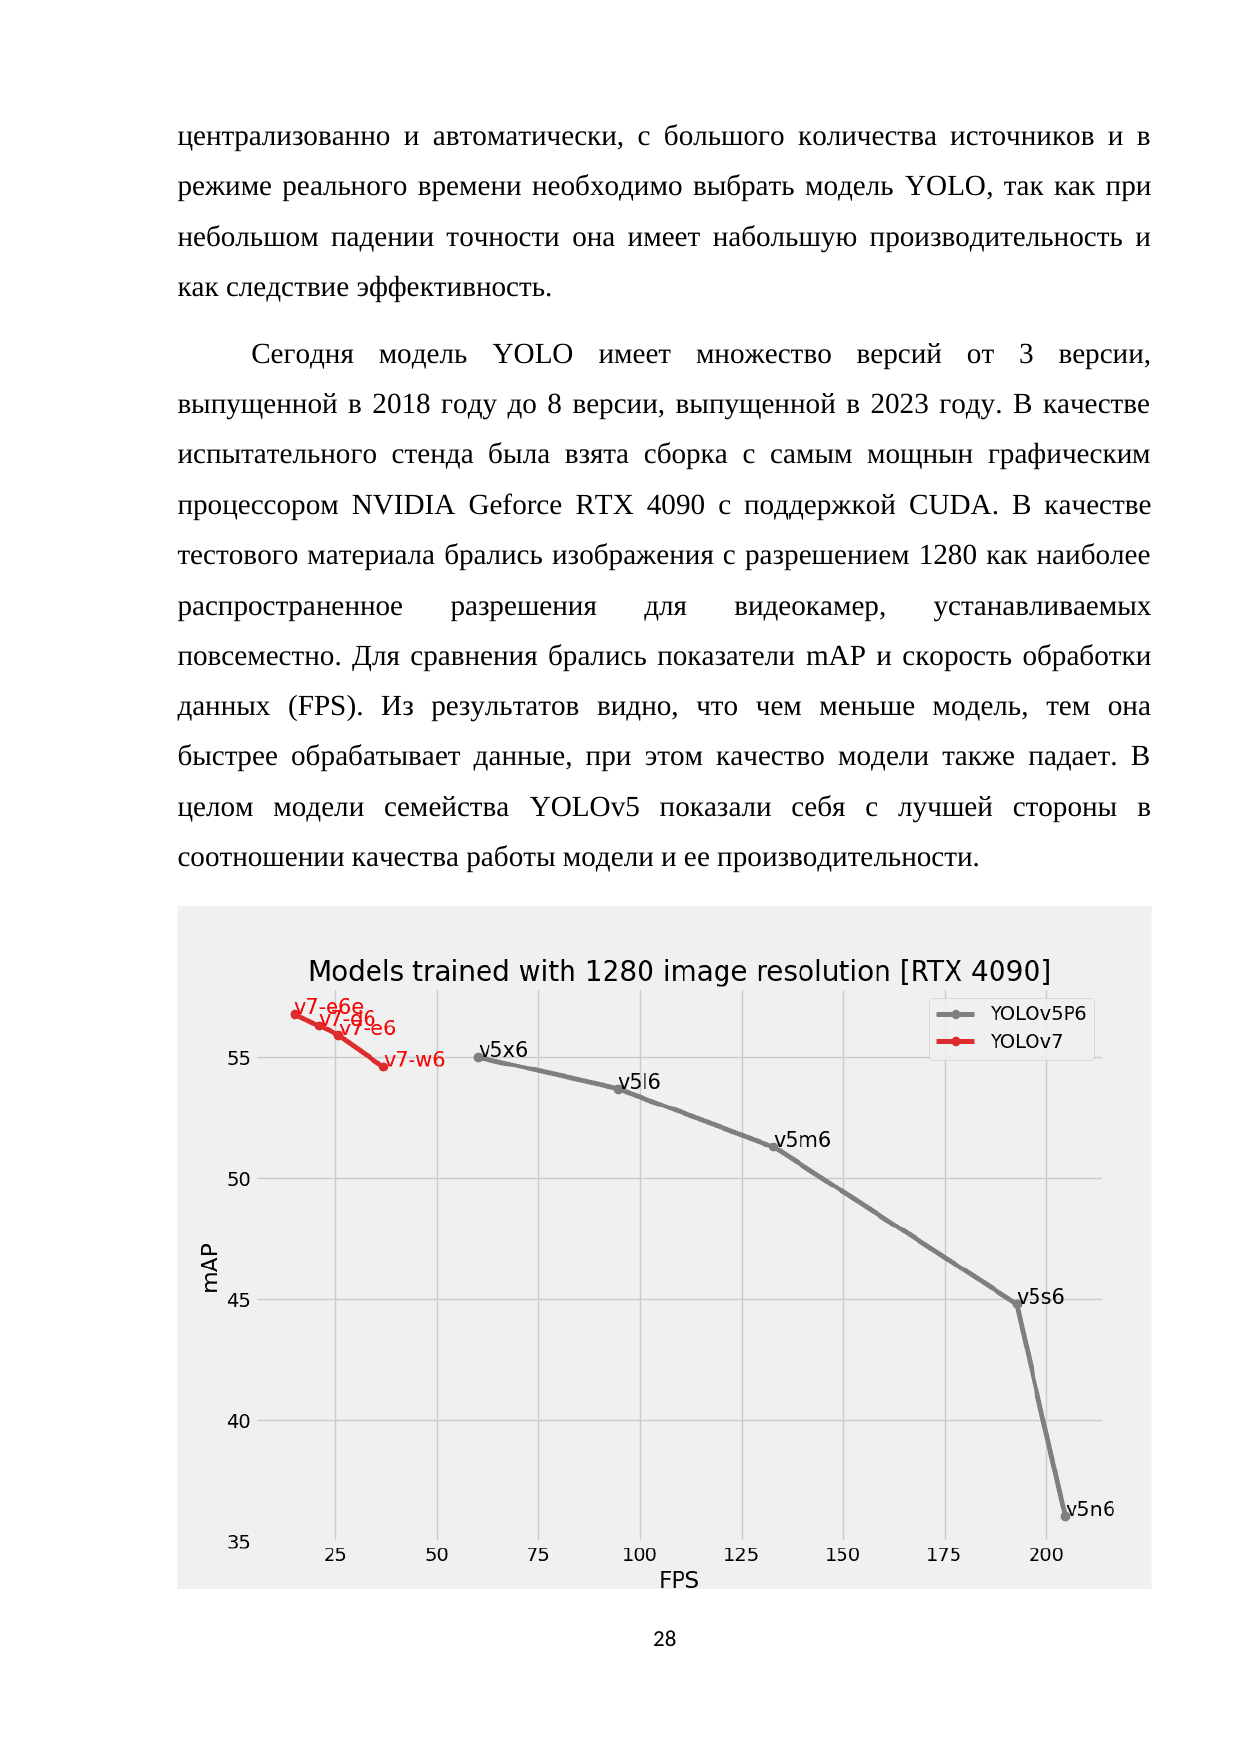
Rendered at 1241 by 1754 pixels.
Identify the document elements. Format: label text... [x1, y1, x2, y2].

text Сегодня модель YOLO имеет множество версий от 3 версии, выпущенной в 2018 году до 8 версии, выпущенной в 2023 году. В качестве испытательного стенда была взята сборка с самым мощнын графическим процессором NVIDIA Geforce RTX 4090 с поддержкой CUDA. В качестве тестового материала брались изображения с разрешением 1280 как наиболее распространенное разрешения для видеокамер, устанавливаемых повсеместно. Для сравнения брались показатели mAP и скорость обработки данных (FPS). Из результатов видно, что чем меньше модель, тем она быстрее обрабатывает данные, при этом качество модели также падает. В целом модели семейства YOLOv5 показали себя с лучшей стороны в соотношении качества работы модели и ее производительности. [177, 336, 1152, 873]
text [177, 118, 1152, 303]
picture [177, 906, 1152, 1589]
